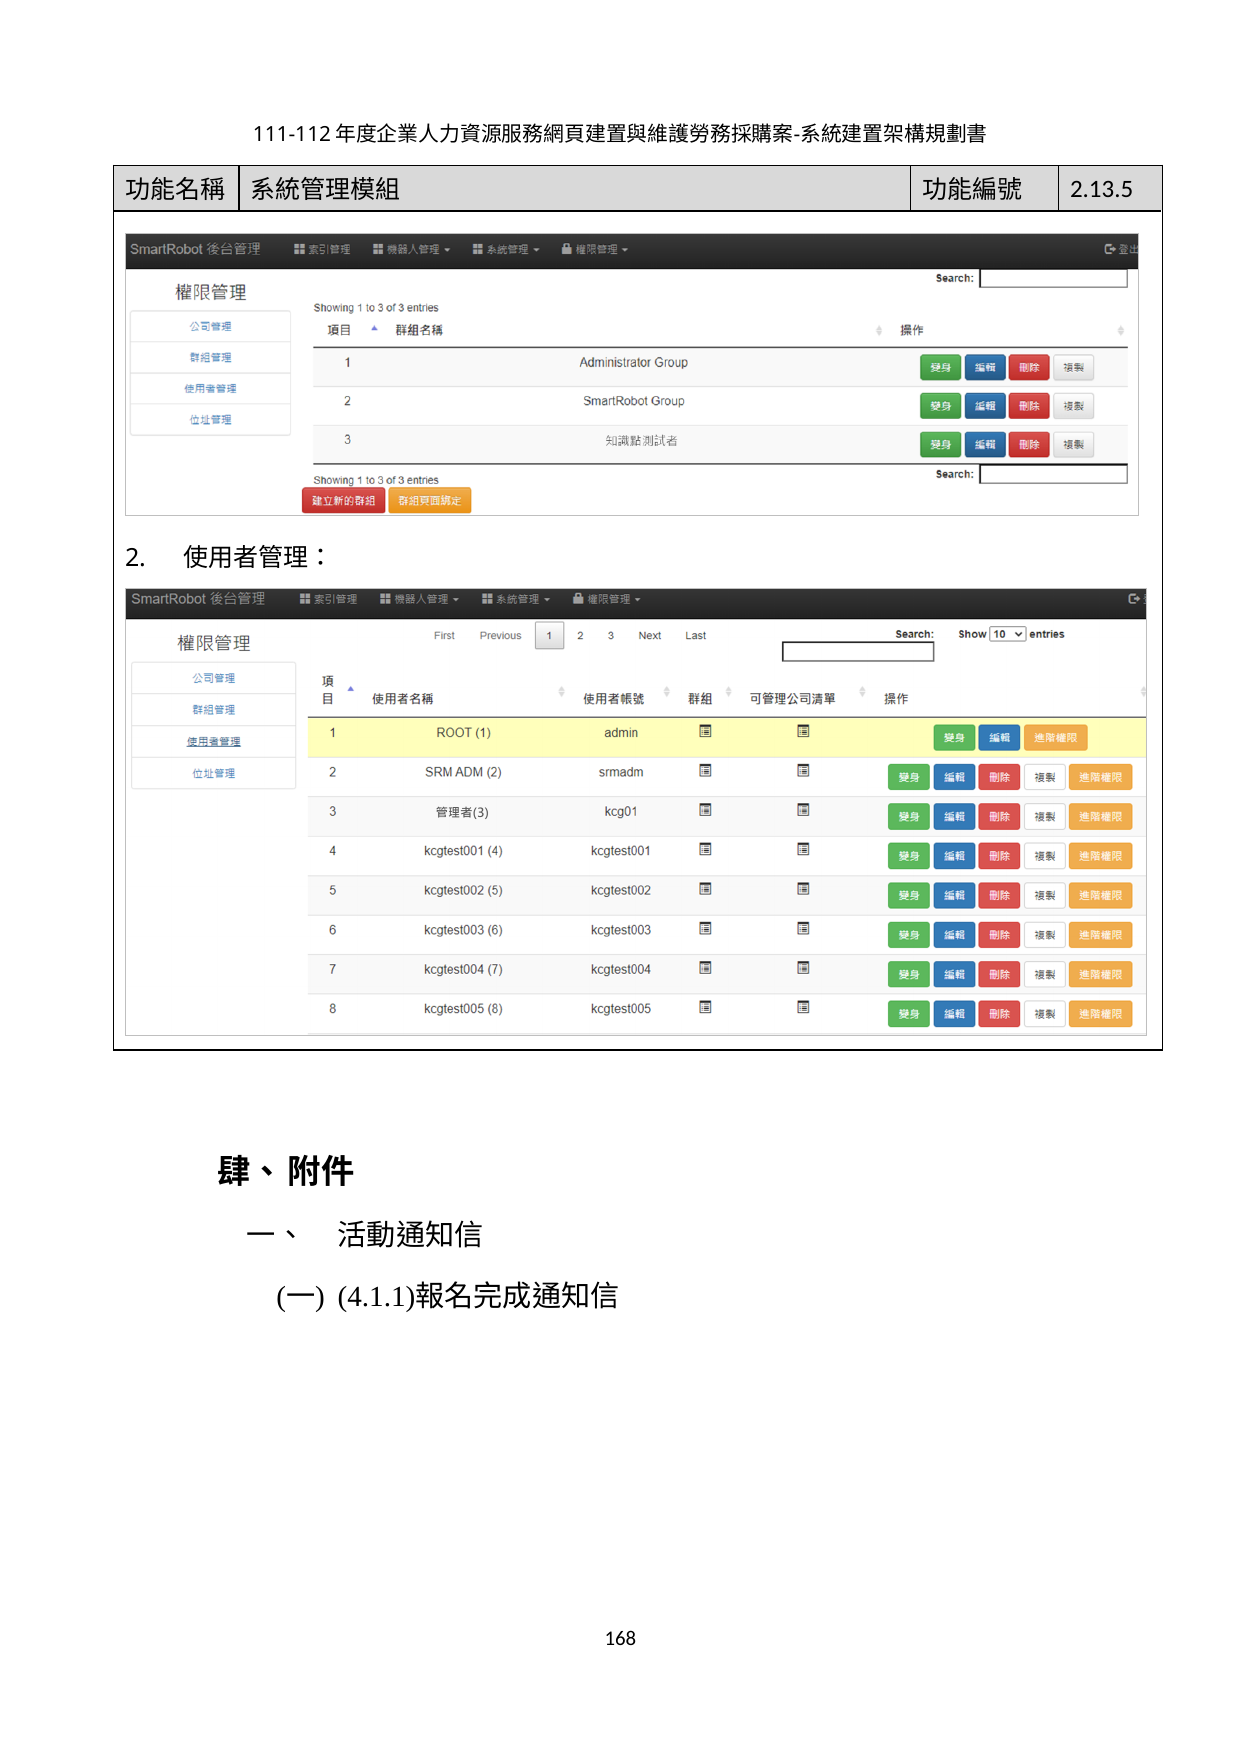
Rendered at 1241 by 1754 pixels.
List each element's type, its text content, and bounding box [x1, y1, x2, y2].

table_header 系統管理模組 [240, 166, 910, 210]
list 附件 [217, 1144, 1053, 1193]
table_header 功能名稱 [114, 166, 238, 210]
picture [126, 234, 1138, 515]
text 活動通知信 [247, 1212, 1053, 1254]
table_cell 群組管理： 使用者管理： [114, 210, 1162, 1049]
picture [126, 589, 1146, 1035]
table_header 2.13.5 [1059, 166, 1162, 210]
text (4.1.1)報名完成通知信 [276, 1273, 1053, 1315]
table_header 功能編號 [911, 166, 1058, 210]
